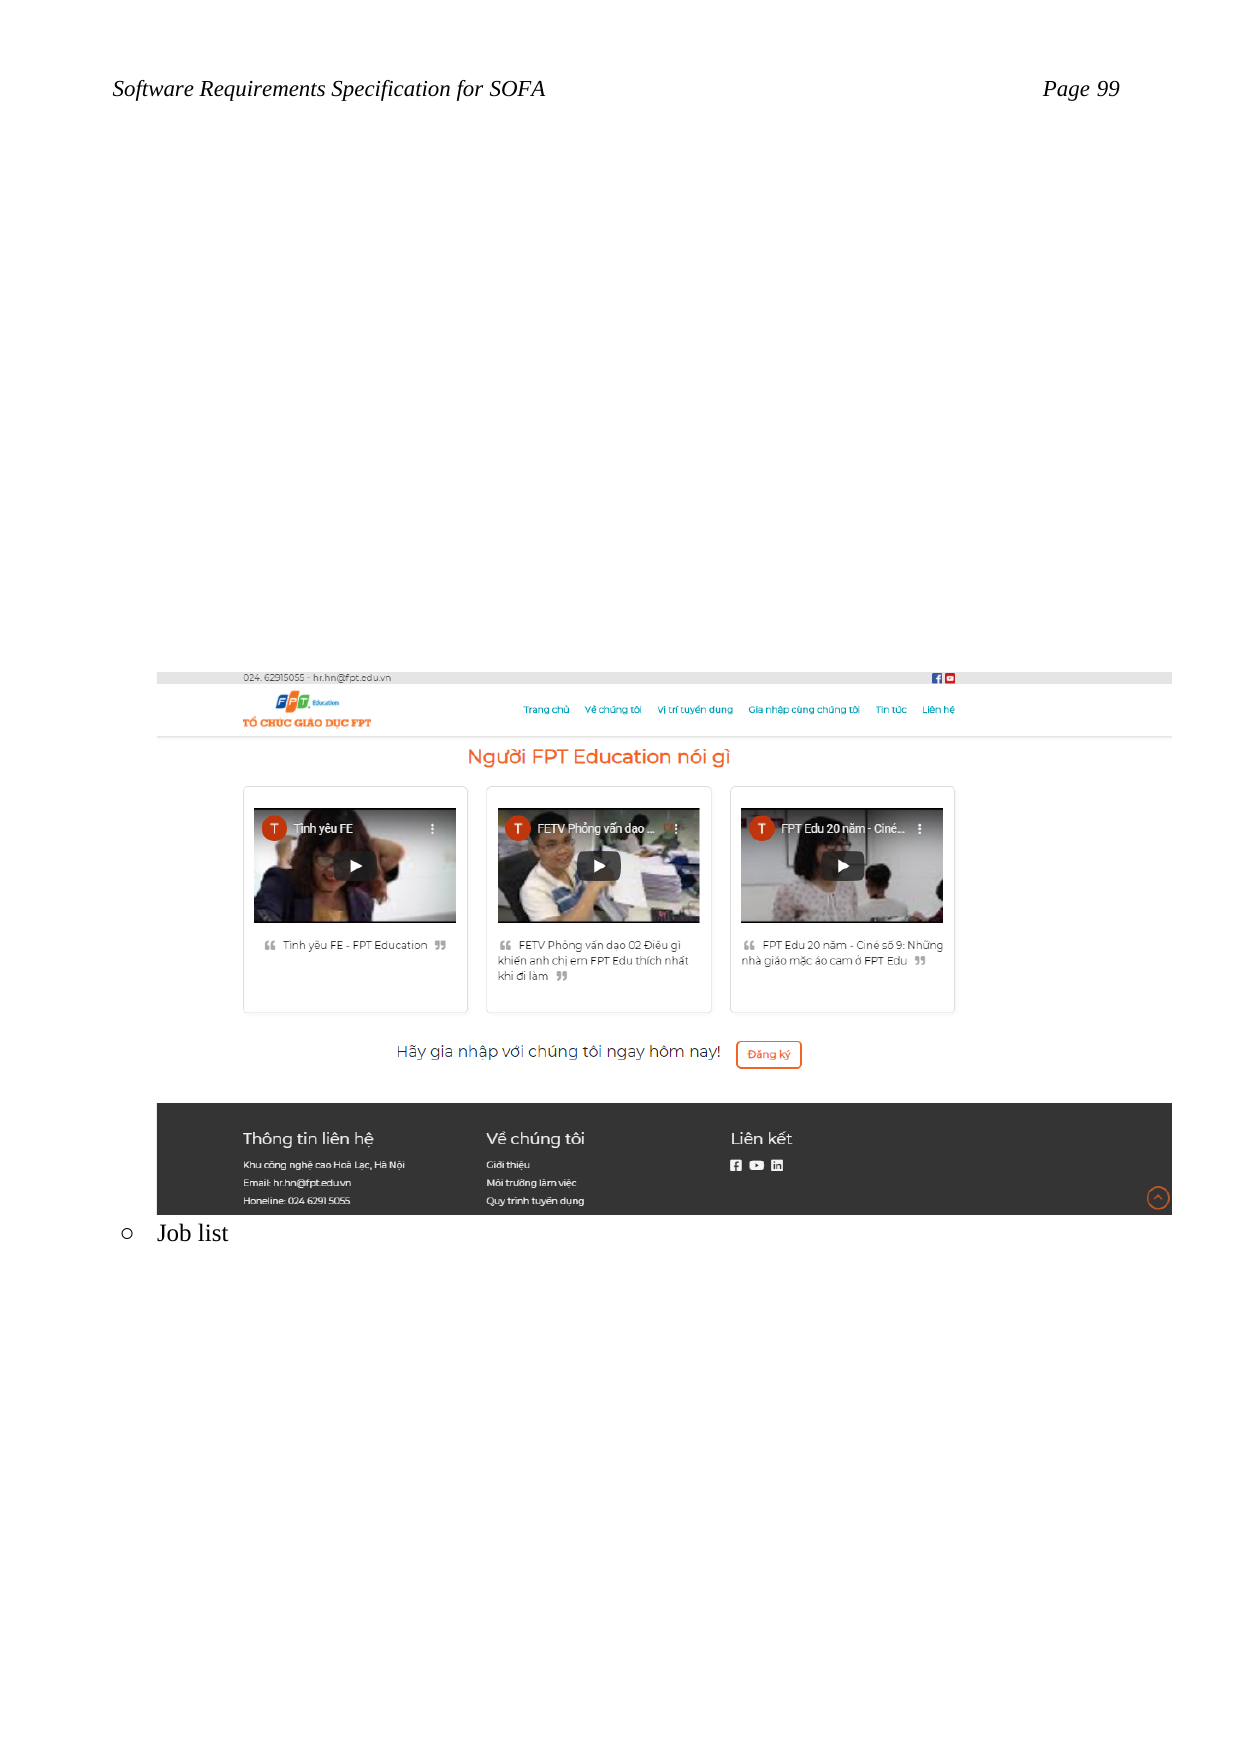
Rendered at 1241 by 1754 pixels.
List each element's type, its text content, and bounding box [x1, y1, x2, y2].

list Job list [119, 1218, 1128, 1247]
picture [156, 672, 1172, 1215]
